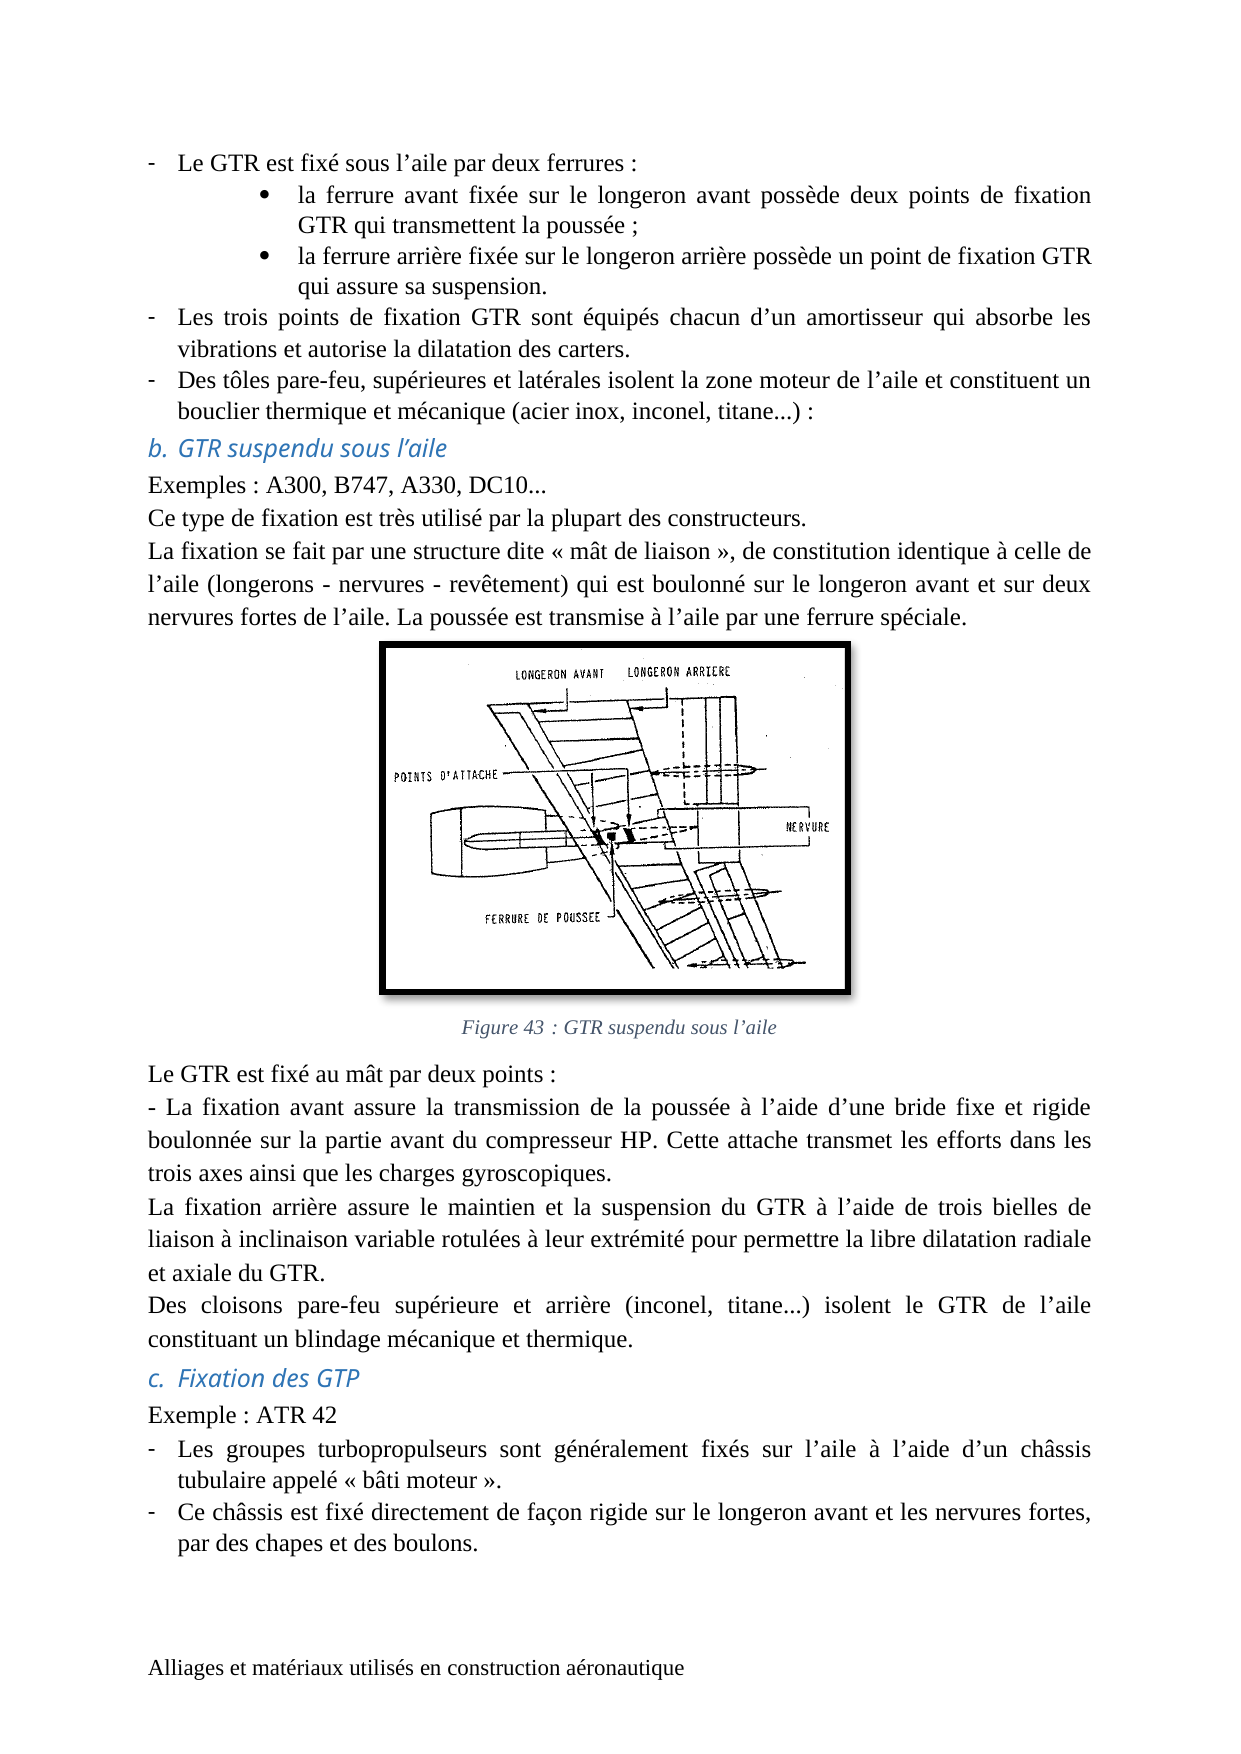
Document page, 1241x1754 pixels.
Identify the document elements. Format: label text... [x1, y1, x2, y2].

text Des tôles pare-feu, supérieures et latérales isolent la zone moteur de l’aile et constituent un bouclier thermique et mécanique (acier inox, inconel, titane...) : [148, 364, 1093, 425]
list Les groupes turbopropulseurs sont généralement fixés sur l’aile à l’aide d’un châssis tubulaire appelé « bâti moteur ». [148, 1433, 1093, 1494]
text Les trois points de fixation GTR sont équipés chacun d’un amortisseur qui absorbe les vibrations et autorise la dilatation des carters. [148, 302, 1093, 362]
list la ferrure avant fixée sur le longeron avant possède deux points de fixation GTR qui transmettent la poussée ; [260, 180, 1093, 239]
text La fixation arrière assure le maintien et la suspension du GTR à l’aide de trois bielles de liaison à inclinaison variable rotulées à leur extrémité pour permettre la libre dilatation radiale et axiale du GTR. [148, 1192, 1093, 1286]
text Exemples : A300, B747, A330, DC10... [148, 470, 1093, 499]
subtitle GTR suspendu sous l’aile [148, 431, 1093, 465]
text La fixation se fait par une structure dite « mât de liaison », de constitution identique à celle de l’aile (longerons - nervures - revêtement) qui est boulonné sur le longeron avant et sur deux nervures fortes de l’aile. La poussée est transmise à l’aile par une ferrure spéciale. [148, 536, 1093, 631]
list Ce châssis est fixé directement de façon rigide sur le longeron avant et les nervures fortes, par des chapes et des boulons. [148, 1496, 1093, 1557]
text Le GTR est fixé au mât par deux points : [148, 1059, 1093, 1088]
text Figure 43 : GTR suspendu sous l’aile [148, 1014, 1093, 1039]
text - La fixation avant assure la transmission de la poussée à l’aide d’une bride fixe et rigide boulonnée sur la partie avant du compresseur HP. Cette attache transmet les efforts dans les trois axes ainsi que les charges gyroscopiques. [148, 1092, 1093, 1187]
text Le GTR est fixé sous l’aile par deux ferrures : [148, 148, 1093, 178]
text Ce type de fixation est très utilisé par la plupart des constructeurs. [148, 503, 1093, 532]
text Exemple : ATR 42 [148, 1400, 1093, 1429]
subtitle Fixation des GTP [148, 1361, 1093, 1395]
list la ferrure arrière fixée sur le longeron arrière possède un point de fixation GTR qui assure sa suspension. [260, 241, 1093, 300]
text Des cloisons pare-feu supérieure et arrière (inconel, titane...) isolent le GTR de l’aile constituant un blindage mécanique et thermique. [148, 1291, 1093, 1352]
